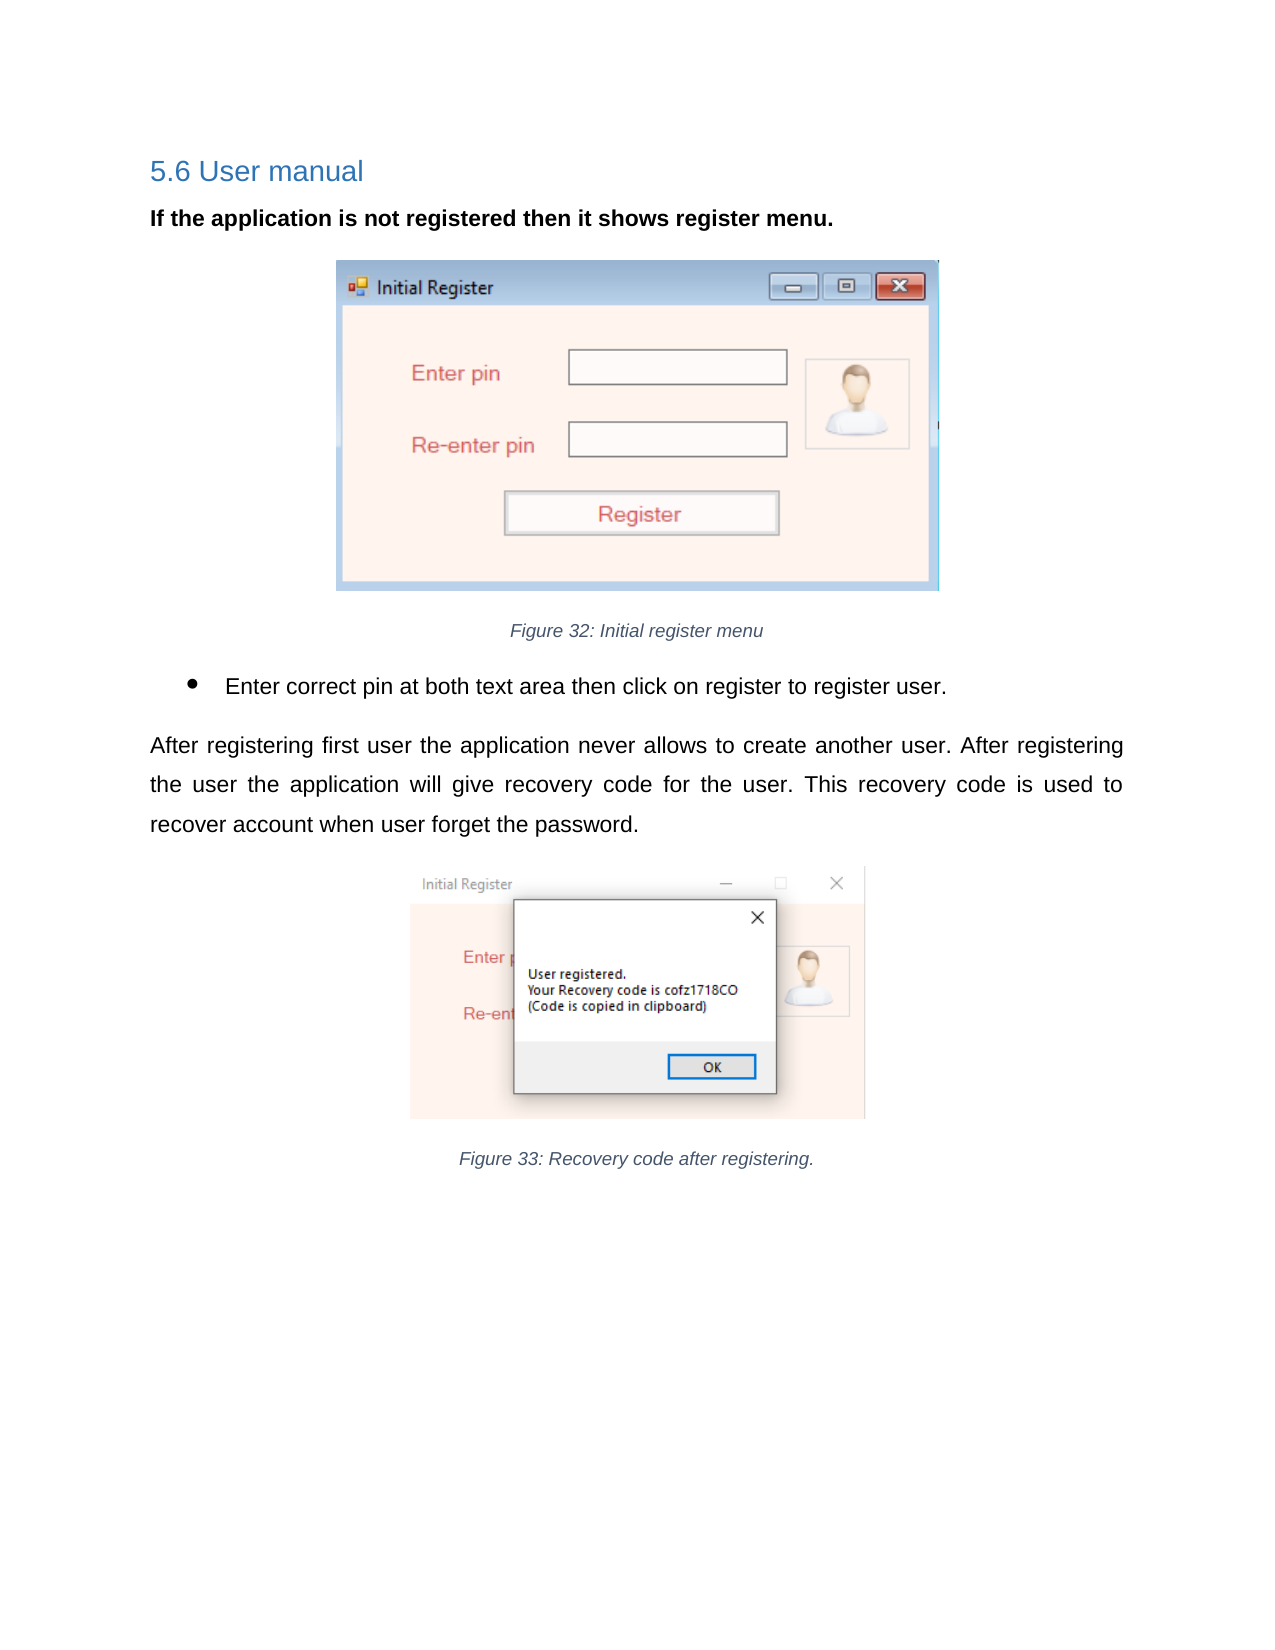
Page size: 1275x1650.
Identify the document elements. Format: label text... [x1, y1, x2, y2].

list Enter correct pin at both text area then click on register to register user. [187, 673, 1125, 701]
picture [336, 260, 940, 591]
text After registering first user the application never allows to create another user. After registering the user the application will give recovery code for the user. This recovery code is used to recover account when user forget the password. [150, 732, 1125, 837]
text Figure 33: Recovery code after registering. [150, 1148, 1125, 1169]
subtitle 5.6 User manual [150, 154, 1125, 188]
text If the application is not registered then it shows register menu. [150, 204, 1125, 231]
text Figure 32: Initial register menu [150, 620, 1125, 642]
picture [410, 866, 866, 1119]
